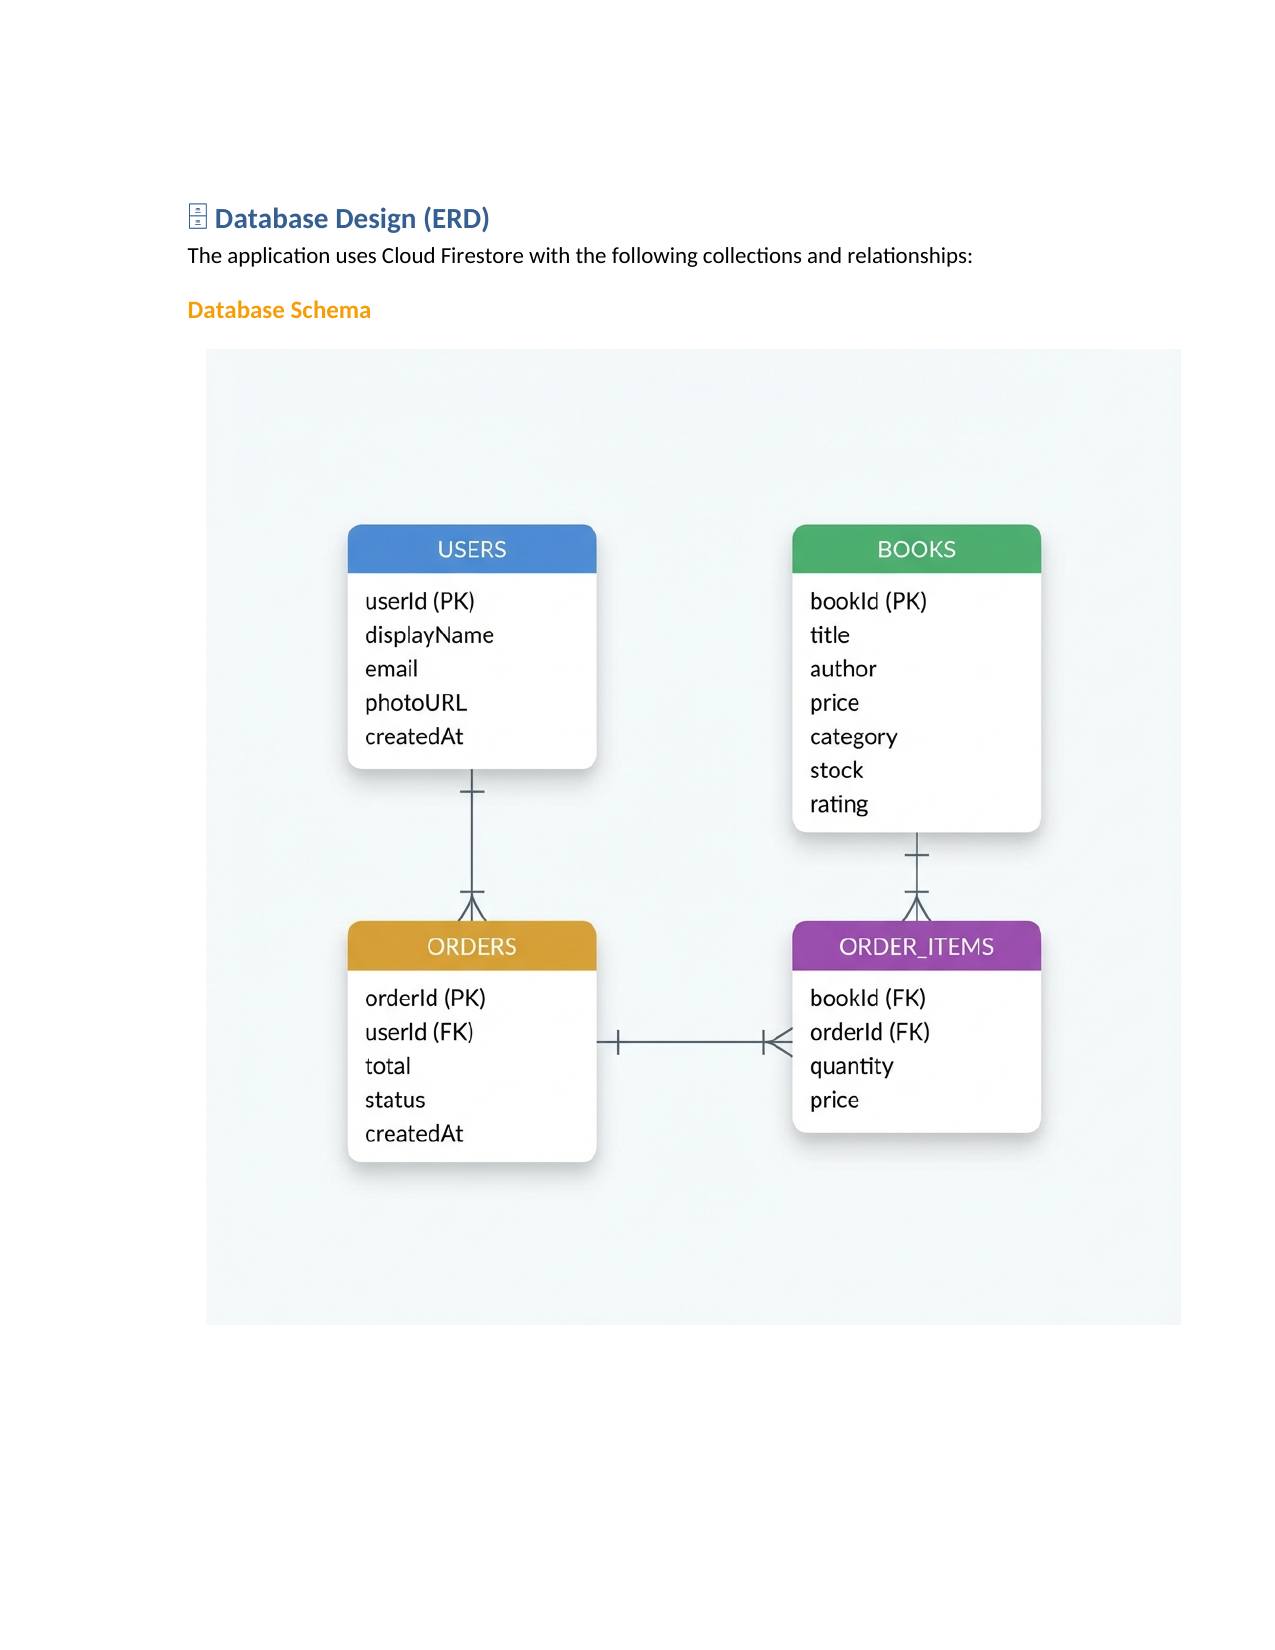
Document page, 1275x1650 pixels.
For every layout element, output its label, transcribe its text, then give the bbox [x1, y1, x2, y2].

picture [206, 349, 1182, 1325]
text Database Schema [187, 294, 1087, 324]
subtitle 🗄️ Database Design (ERD) [187, 200, 1087, 236]
text The application uses Cloud Firestore with the following collections and relationships: [187, 241, 1087, 269]
